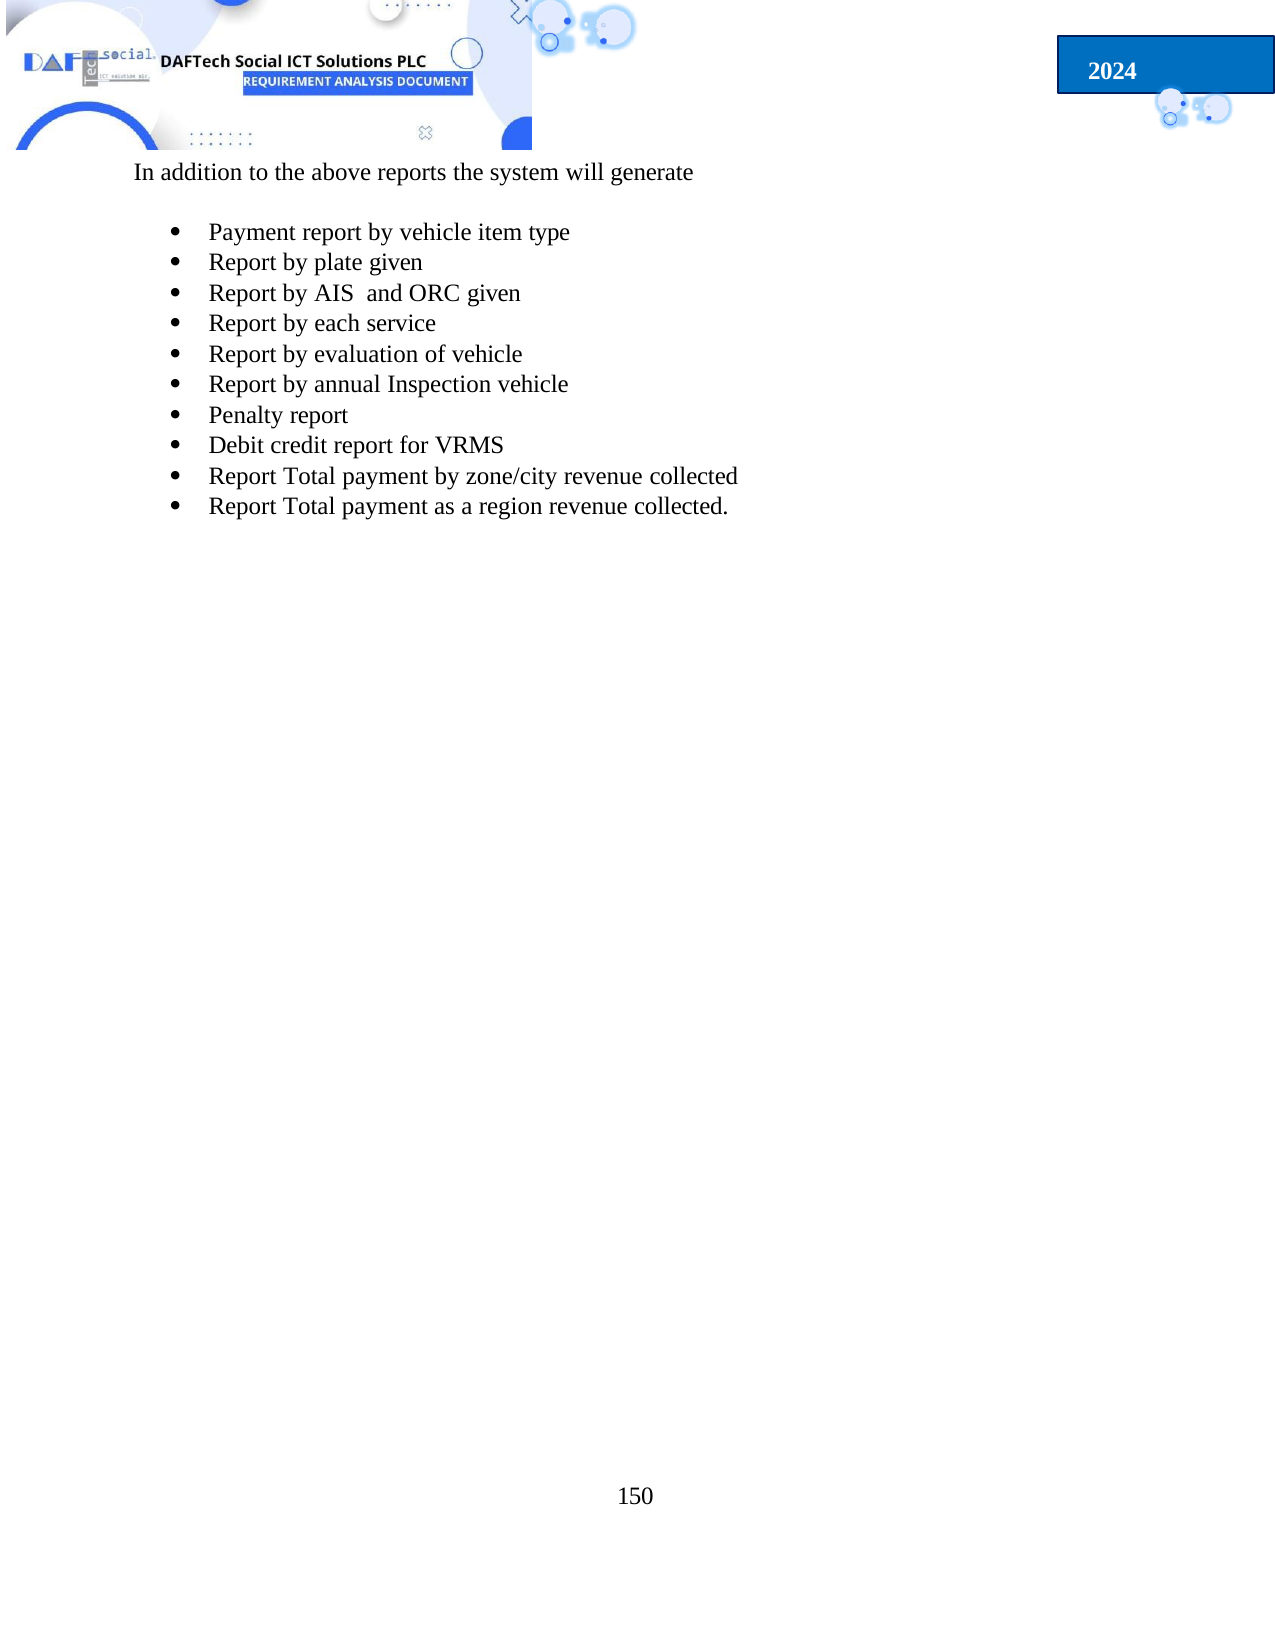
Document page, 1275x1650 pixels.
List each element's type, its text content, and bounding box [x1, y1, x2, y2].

list Report Total payment by zone/city revenue collected [171, 460, 1156, 491]
picture [1151, 66, 1235, 151]
list Report by each service [171, 307, 1156, 338]
list Penalty report [171, 399, 1156, 429]
list Report by AIS and ORC given [171, 277, 1156, 307]
list Debit credit report for VRMS [171, 429, 1156, 460]
list Report by annual Inspection vehicle [171, 368, 1156, 399]
list Report by plate given [171, 246, 1156, 277]
list Report by evaluation of vehicle [171, 338, 1156, 368]
text In addition to the above reports the system will generate [133, 157, 1156, 186]
picture [6, 0, 640, 150]
list Payment report by vehicle item type [171, 216, 1156, 246]
list Report Total payment as a region revenue collected. [171, 491, 1156, 519]
